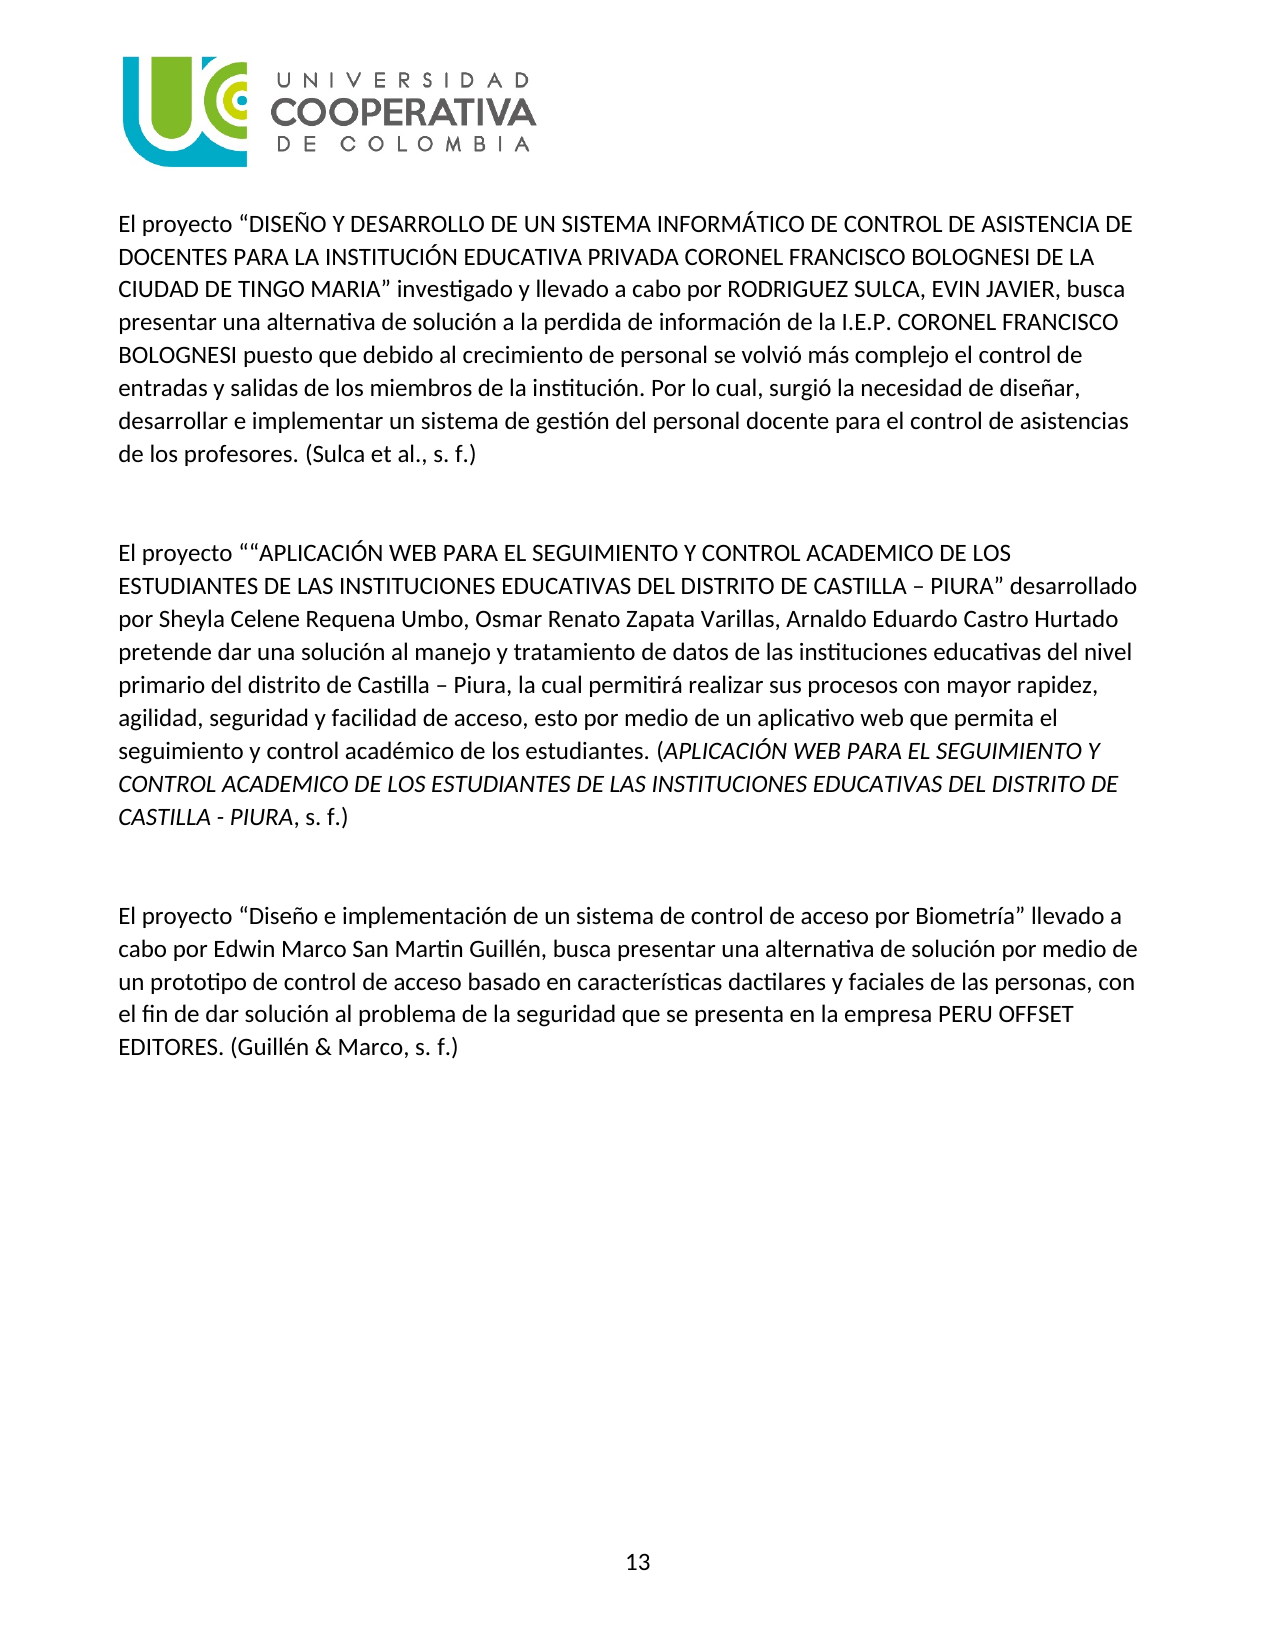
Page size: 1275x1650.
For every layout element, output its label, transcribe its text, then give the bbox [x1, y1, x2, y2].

text El proyecto “DISEÑO Y DESARROLLO DE UN SISTEMA INFORMÁTICO DE CONTROL DE ASISTENCIA DE DOCENTES PARA LA INSTITUCIÓN EDUCATIVA PRIVADA CORONEL FRANCISCO BOLOGNESI DE LA CIUDAD DE TINGO MARIA” investigado y llevado a cabo por RODRIGUEZ SULCA, EVIN JAVIER, busca presentar una alternativa de solución a la perdida de información de la I.E.P. CORONEL FRANCISCO BOLOGNESI puesto que debido al crecimiento de personal se volvió más complejo el control de entradas y salidas de los miembros de la institución. Por lo cual, surgió la necesidad de diseñar, desarrollar e implementar un sistema de gestión del personal docente para el control de asistencias de los profesores. (Sulca et al., s. f.) [118, 208, 1157, 469]
text El proyecto ““APLICACIÓN WEB PARA EL SEGUIMIENTO Y CONTROL ACADEMICO DE LOS ESTUDIANTES DE LAS INSTITUCIONES EDUCATIVAS DEL DISTRITO DE CASTILLA – PIURA” desarrollado por Sheyla Celene Requena Umbo, Osmar Renato Zapata Varillas, Arnaldo Eduardo Castro Hurtado pretende dar una solución al manejo y tratamiento de datos de las instituciones educativas del nivel primario del distrito de Castilla – Piura, la cual permitirá realizar sus procesos con mayor rapidez, agilidad, seguridad y facilidad de acceso, esto por medio de un aplicativo web que permita el seguimiento y control académico de los estudiantes. (APLICACIÓN WEB PARA EL SEGUIMIENTO Y CONTROL ACADEMICO DE LOS ESTUDIANTES DE LAS INSTITUCIONES EDUCATIVAS DEL DISTRITO DE CASTILLA - PIURA, s. f.) [118, 537, 1157, 831]
text El proyecto “Diseño e implementación de un sistema de control de acceso por Biometría” llevado a cabo por Edwin Marco San Martin Guillén, busca presentar una alternativa de solución por medio de un prototipo de control de acceso basado en características dactilares y faciales de las personas, con el fin de dar solución al problema de la seguridad que se presenta en la empresa PERU OFFSET EDITORES. (Guillén & Marco, s. f.) [118, 900, 1157, 1062]
picture [118, 51, 540, 171]
